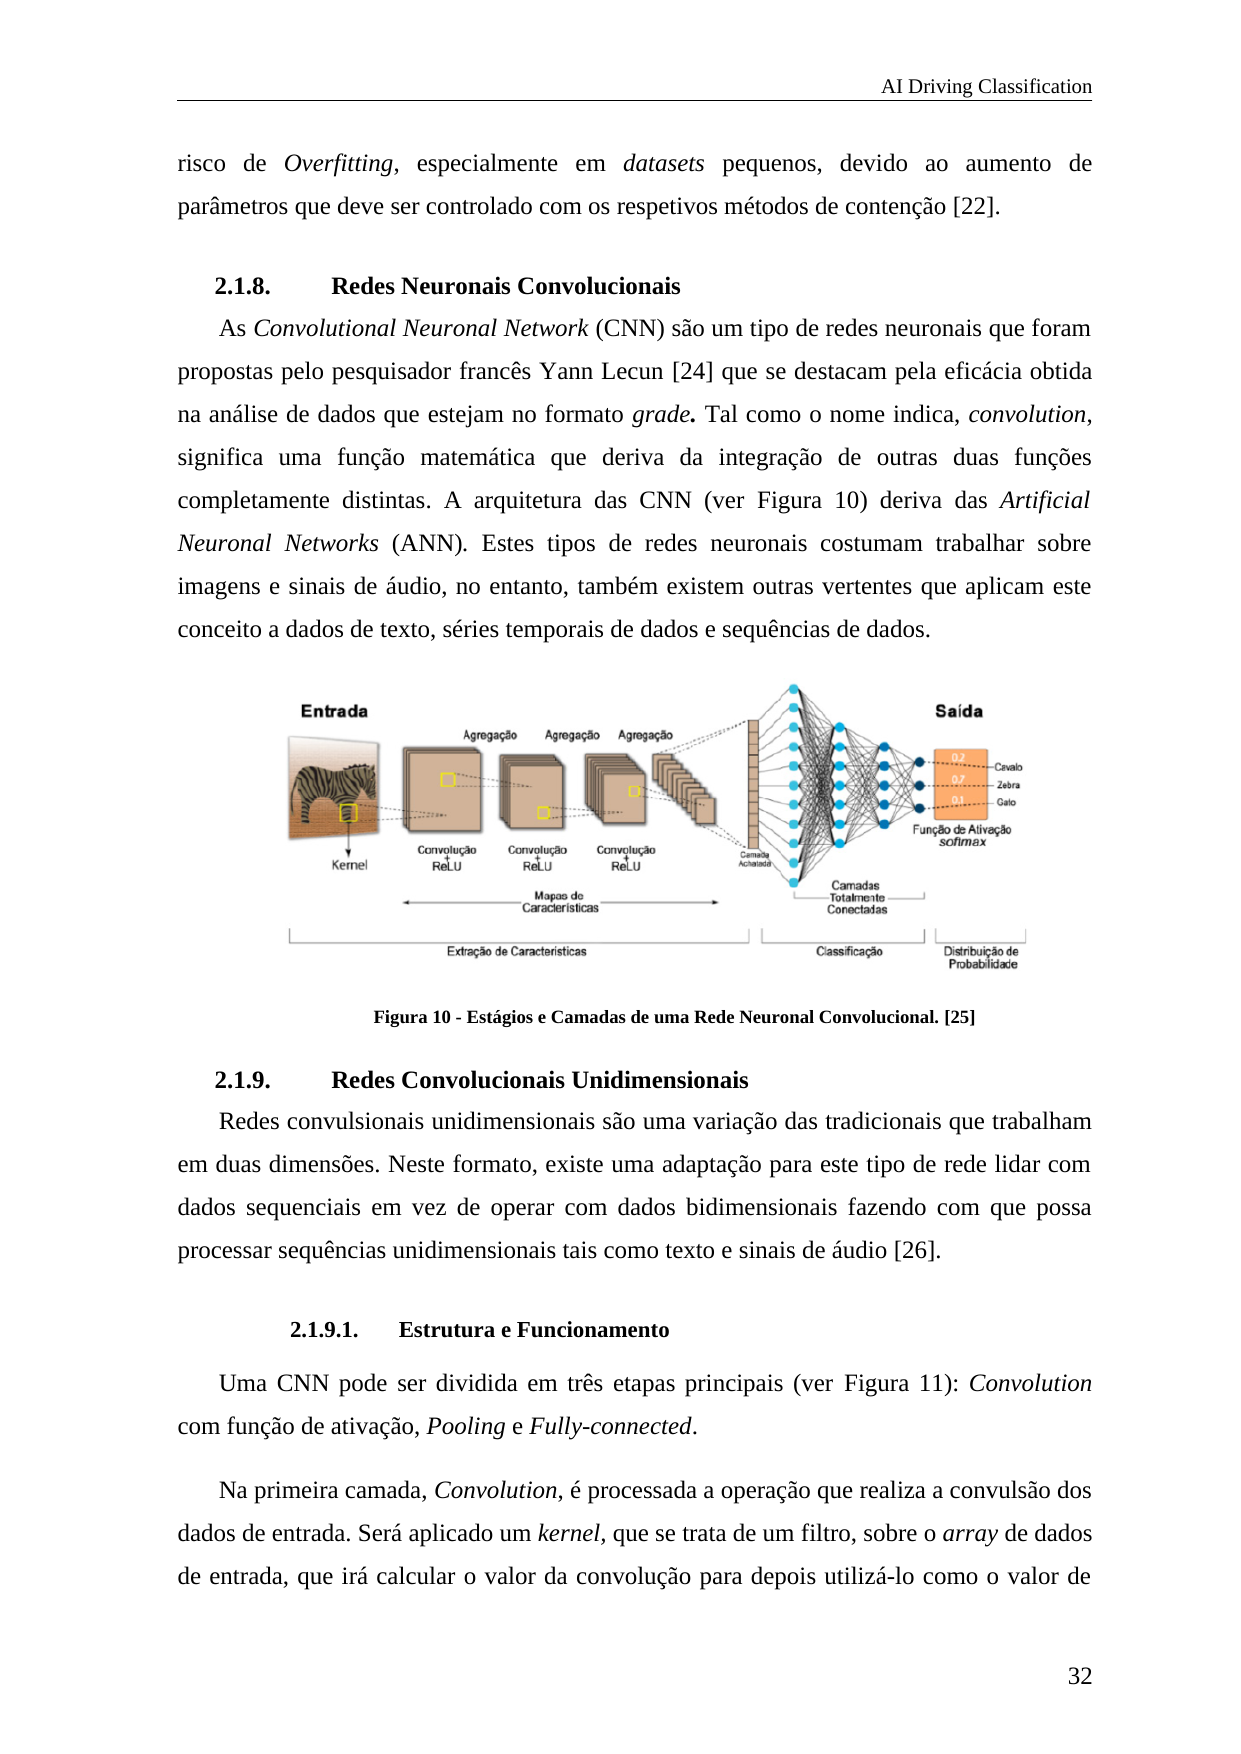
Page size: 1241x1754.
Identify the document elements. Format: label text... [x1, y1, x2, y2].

text Uma CNN pode ser dividida em três etapas principais (ver Figura 11): Convolution com função de ativação, Pooling e Fully-connected. [177, 1368, 1092, 1440]
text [177, 1475, 1092, 1590]
subtitle Redes Convolucionais Unidimensionais [214, 1065, 1092, 1093]
picture [277, 678, 1034, 971]
text As Convolutional Neuronal Network (CNN) são um tipo de redes neuronais que foram propostas pelo pesquisador francês Yann Lecun que se destacam pela eficácia obtida na análise de dados que estejam no formato grade. Tal como o nome indica, convolution, significa uma função matemática que deriva da integração de outras duas funções completamente distintas. A arquitetura das CNN (ver Figura 10) deriva das Artificial Neuronal Networks (ANN). Estes tipos de redes neuronais costumam trabalhar sobre imagens e sinais de áudio, no entanto, também existem outras vertentes que aplicam este conceito a dados de texto, séries temporais de dados e sequências de dados. [177, 313, 1092, 643]
text Figura 10 - Estágios e Camadas de uma Rede Neuronal Convolucional. [256, 1006, 1092, 1027]
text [177, 148, 1092, 219]
text Redes convulsionais unidimensionais são uma variação das tradicionais que trabalham em duas dimensões. Neste formato, existe uma adaptação para este tipo de rede lidar com dados sequenciais em vez de operar com dados bidimensionais fazendo com que possa processar sequências unidimensionais tais como texto e sinais de áudio . [177, 1106, 1092, 1264]
subtitle Estrutura e Funcionamento [290, 1316, 1092, 1342]
subtitle Redes Neuronais Convolucionais [214, 271, 1092, 300]
